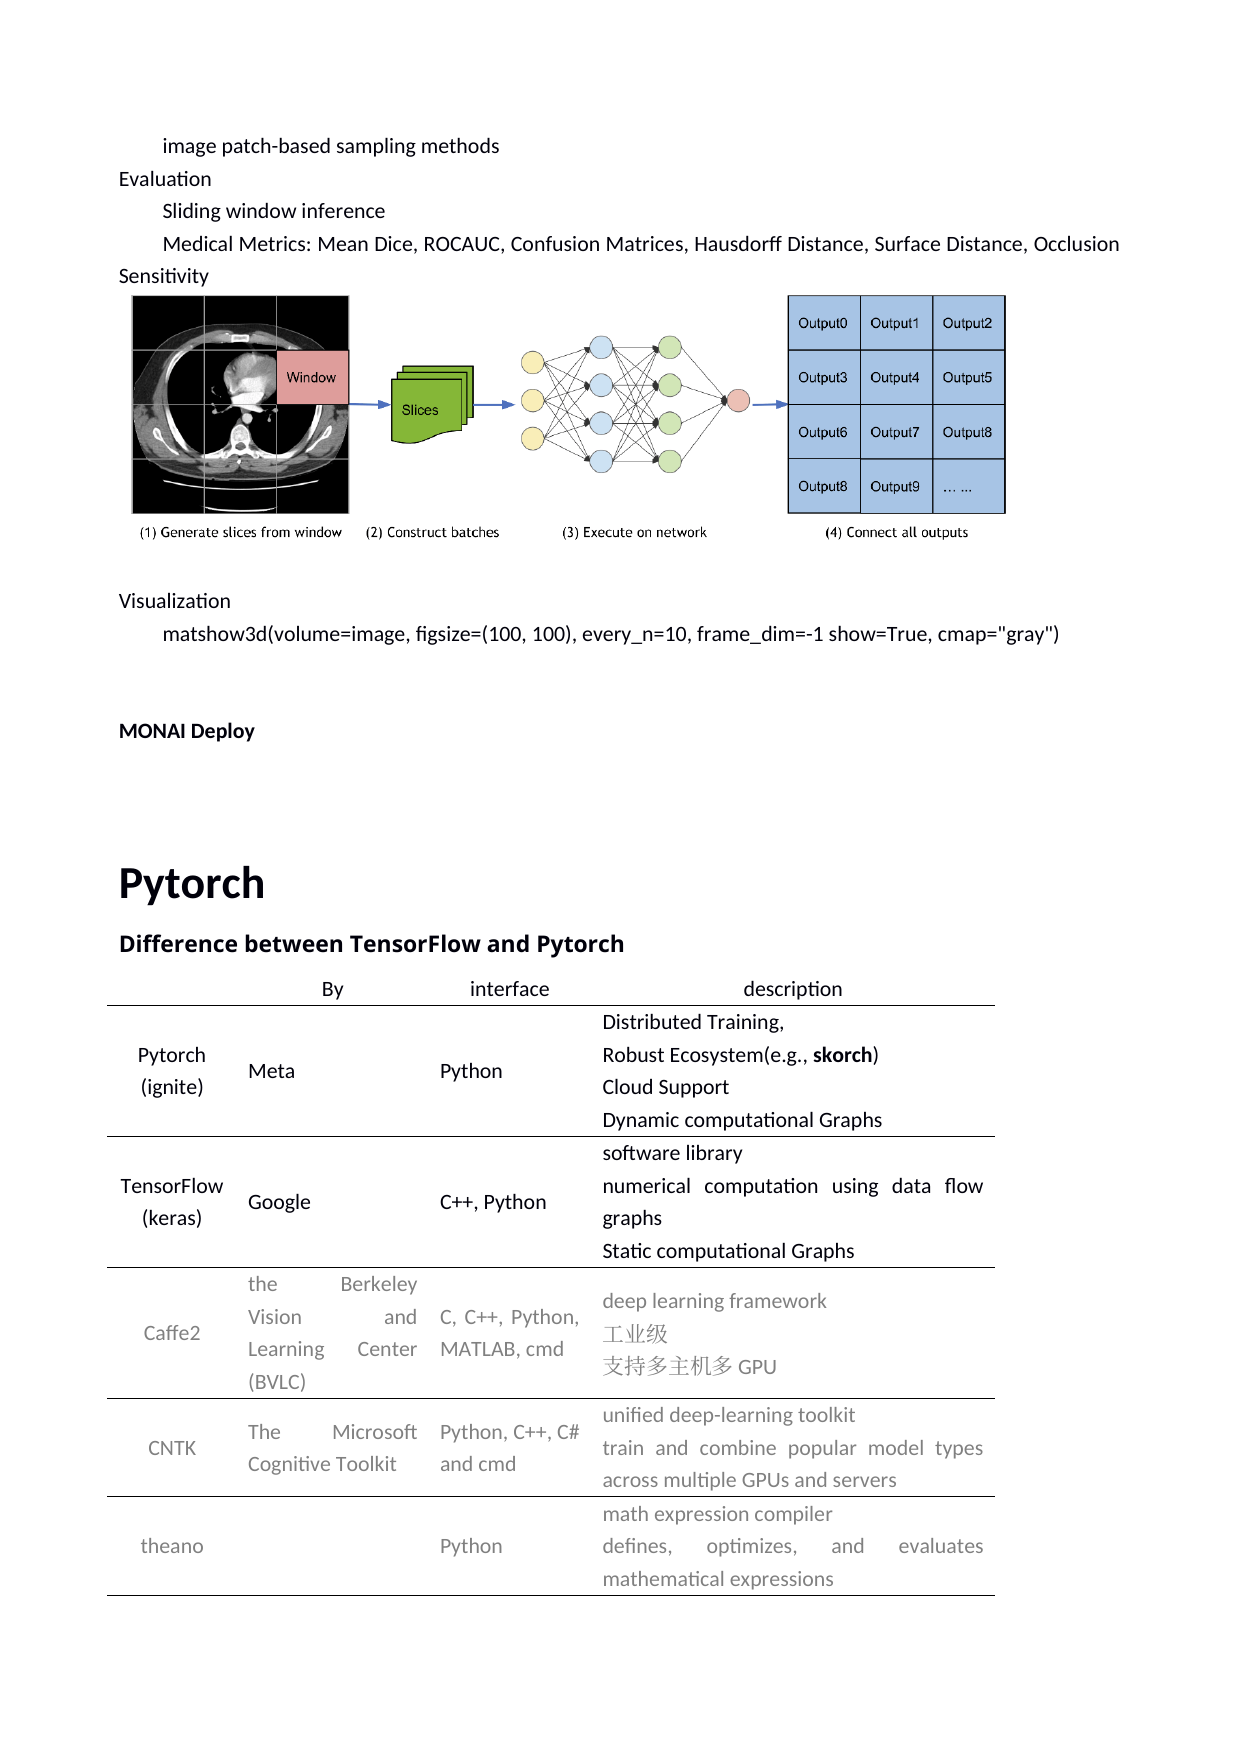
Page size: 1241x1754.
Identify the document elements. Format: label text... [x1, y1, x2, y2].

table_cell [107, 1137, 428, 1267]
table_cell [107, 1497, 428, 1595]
text Visualization [118, 584, 1122, 617]
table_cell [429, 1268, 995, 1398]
text matshow3d(volume=image, figsize=(100, 100), every_n=10, frame_dim=-1 show=True, cmap="gray") [118, 617, 1122, 649]
subtitle Pytorch [118, 849, 1122, 914]
text Medical Metrics: Mean Dice, ROCAUC, Confusion Matrices, Hausdorff Distance, Surface Distance, Occlusion Sensitivity [118, 227, 1122, 292]
text Sliding window inference [118, 194, 1122, 227]
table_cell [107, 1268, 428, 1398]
text MONAI Deploy [118, 714, 1122, 747]
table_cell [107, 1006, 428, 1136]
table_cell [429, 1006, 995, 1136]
subtitle Difference between TensorFlow and Pytorch [118, 927, 1122, 959]
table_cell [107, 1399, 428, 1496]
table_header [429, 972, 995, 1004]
text Evaluation [118, 162, 1122, 194]
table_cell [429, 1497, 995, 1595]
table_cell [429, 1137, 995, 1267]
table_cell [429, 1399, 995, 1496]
picture [118, 292, 1019, 544]
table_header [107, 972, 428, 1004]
text image patch-based sampling methods [118, 129, 1122, 162]
